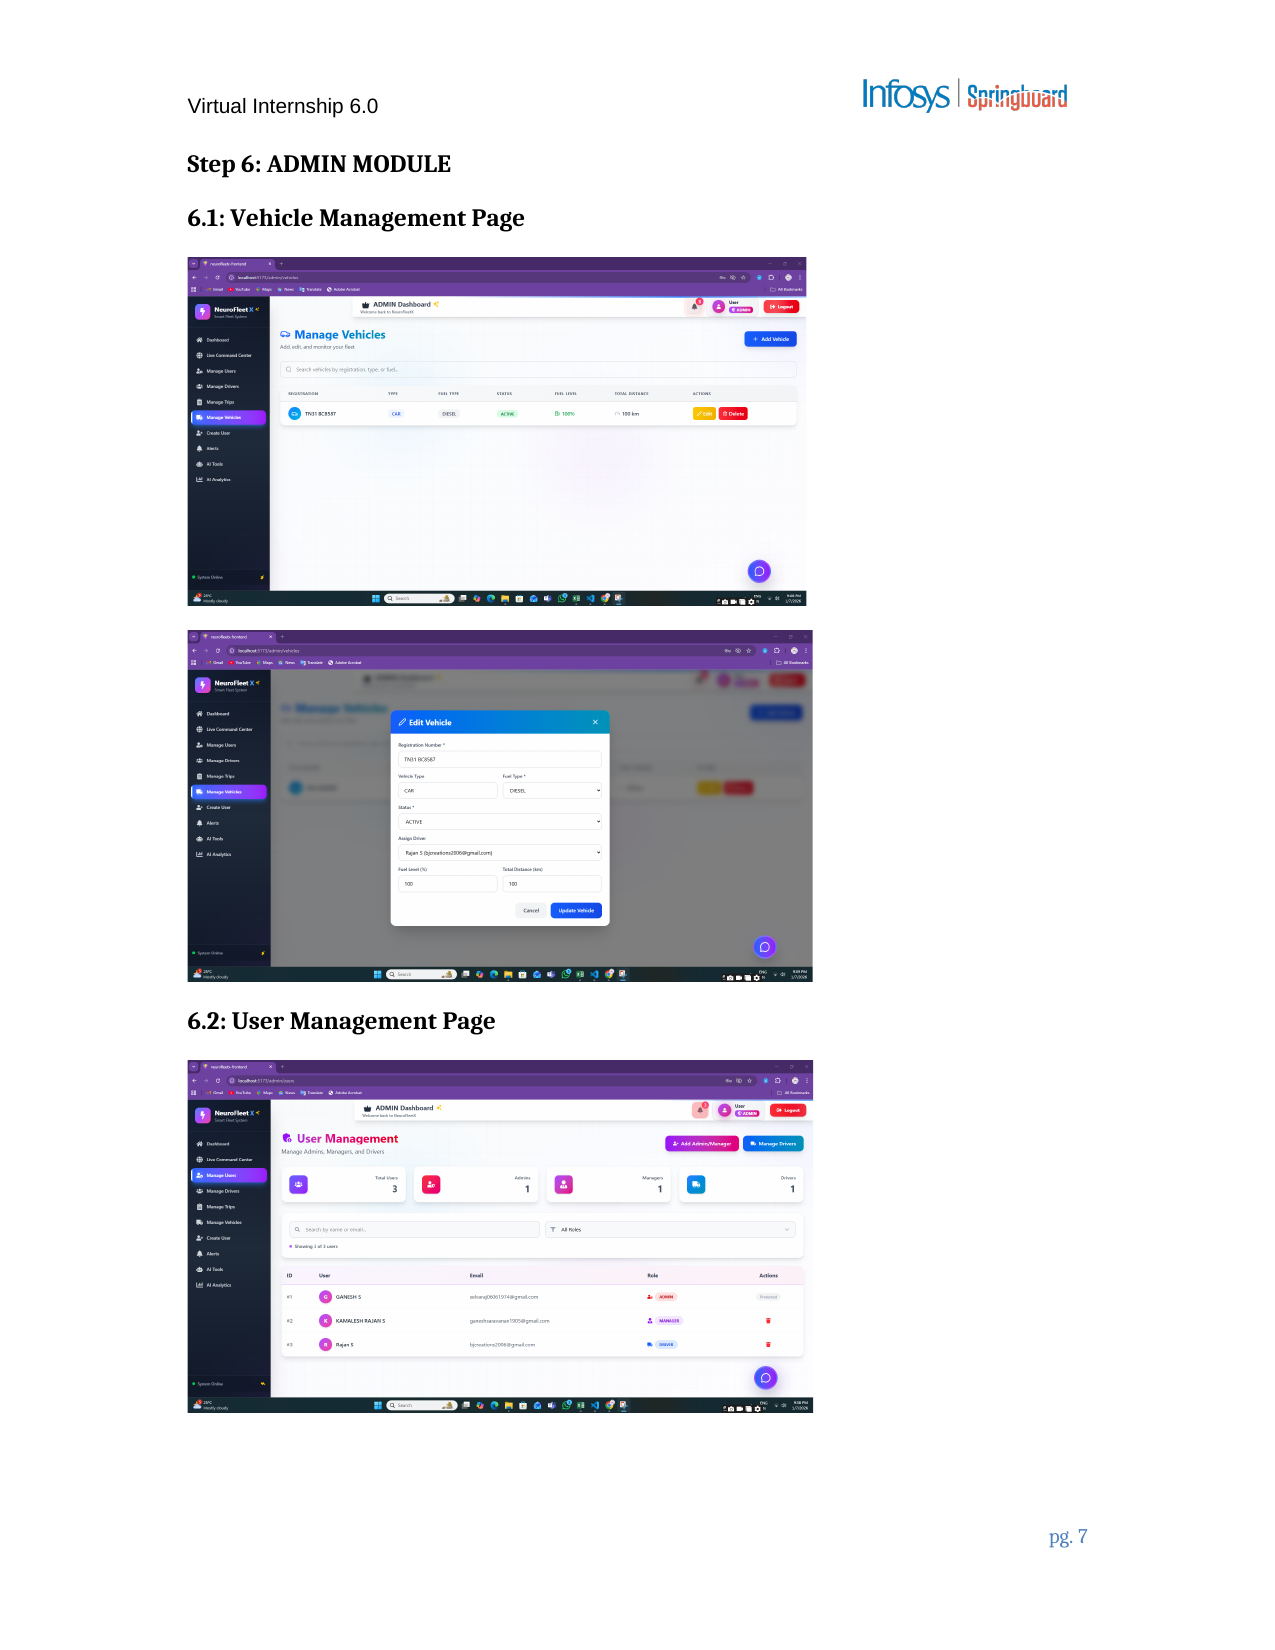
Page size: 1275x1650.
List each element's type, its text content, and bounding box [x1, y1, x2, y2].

picture [187, 257, 807, 606]
text 6.1: Vehicle Management Page [187, 204, 1087, 233]
text Step 6: ADMIN MODULE [187, 150, 1087, 179]
picture [187, 630, 813, 982]
text 6.2: User Management Page [187, 1007, 1087, 1035]
picture [187, 1060, 814, 1413]
picture [846, 75, 1084, 114]
